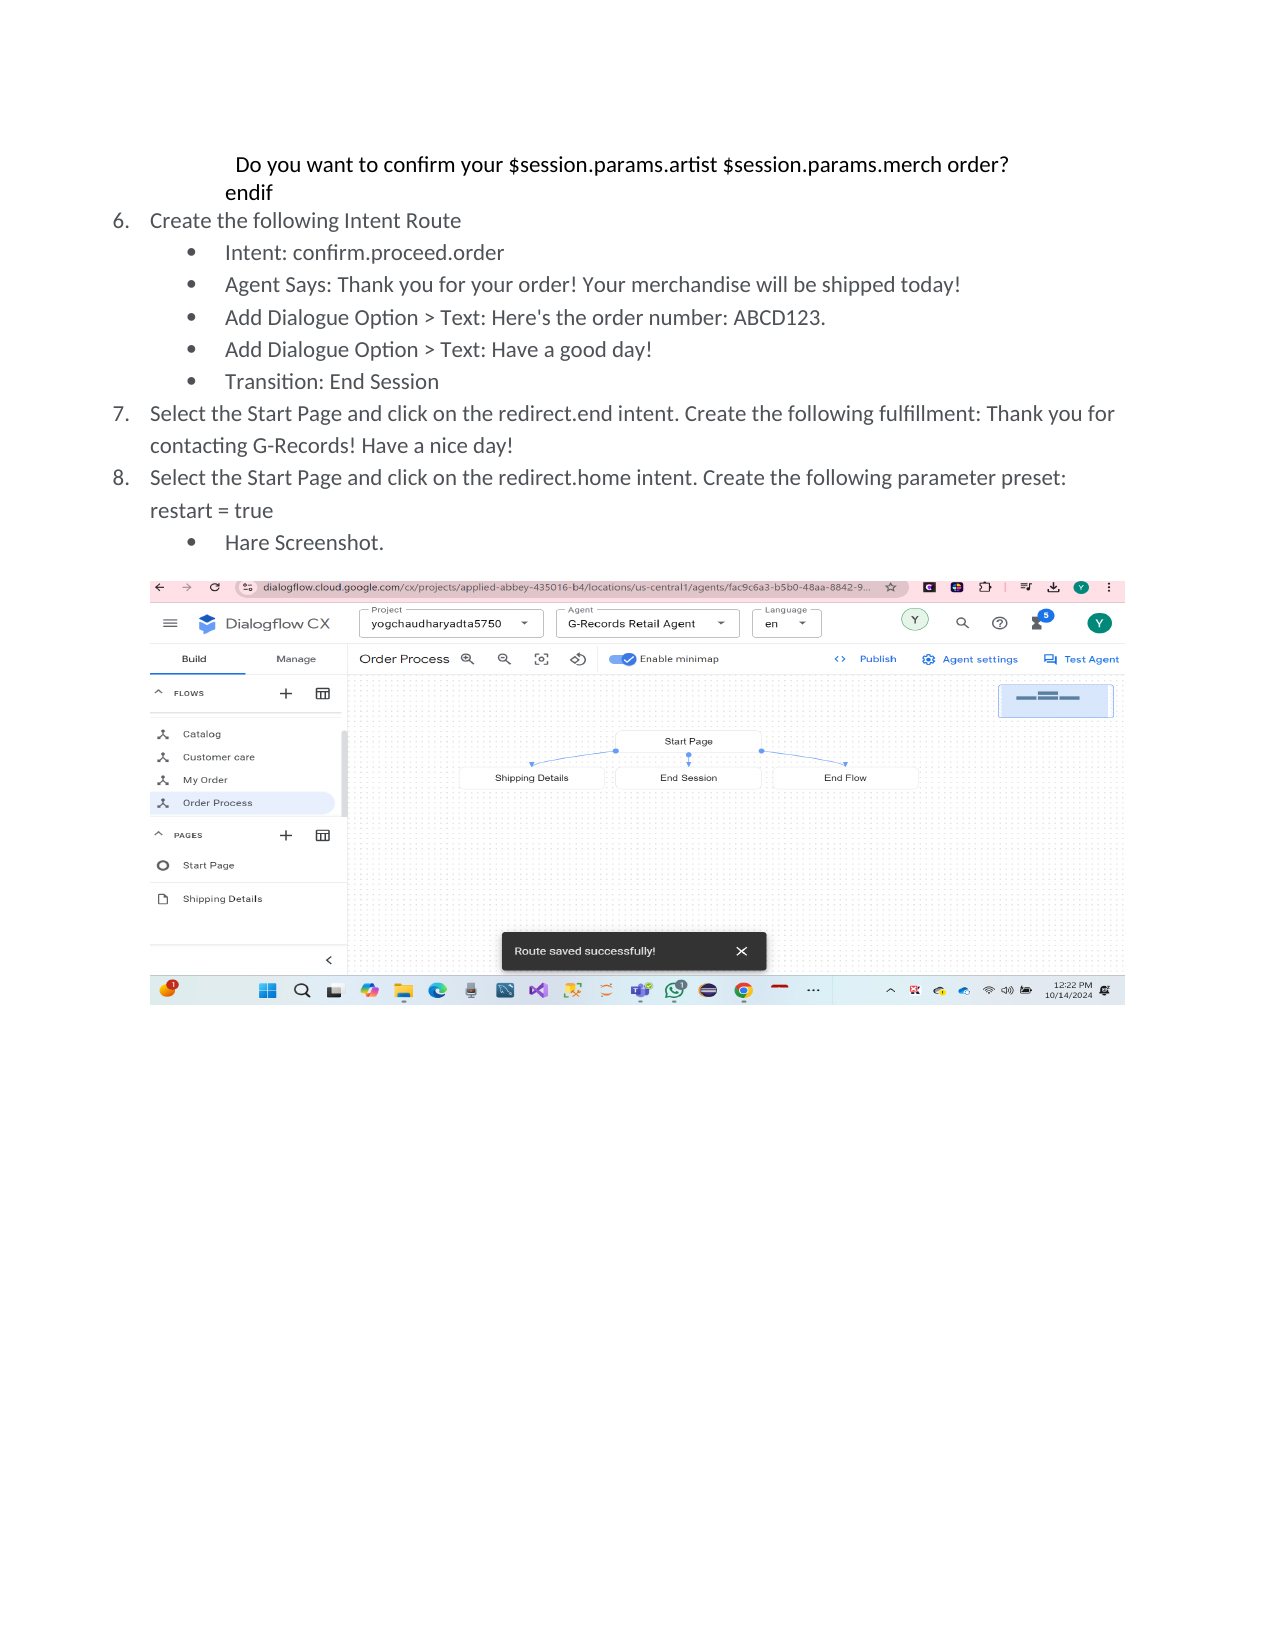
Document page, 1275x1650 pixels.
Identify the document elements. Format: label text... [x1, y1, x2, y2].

list Agent Says: Thank you for your order! Your merchandise will be shipped today! [187, 270, 1125, 298]
list Hare Screenshot. [187, 528, 1125, 556]
picture [150, 581, 1125, 1005]
list Select the Start Page and click on the redirect.home intent. Create the following parameter preset: restart = true [112, 463, 1125, 524]
list Intent: confirm.proceed.order [187, 238, 1125, 266]
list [187, 150, 1125, 206]
list Transition: End Session [187, 367, 1125, 395]
list Add Dialogue Option > Text: Here's the order number: ABCD123. [187, 303, 1125, 331]
list Select the Start Page and click on the redirect.end intent. Create the following fulfillment: Thank you for contacting G-Records! Have a nice day! [112, 399, 1125, 459]
list Create the following Intent Route [112, 206, 1125, 234]
list Add Dialogue Option > Text: Have a good day! [187, 335, 1125, 363]
